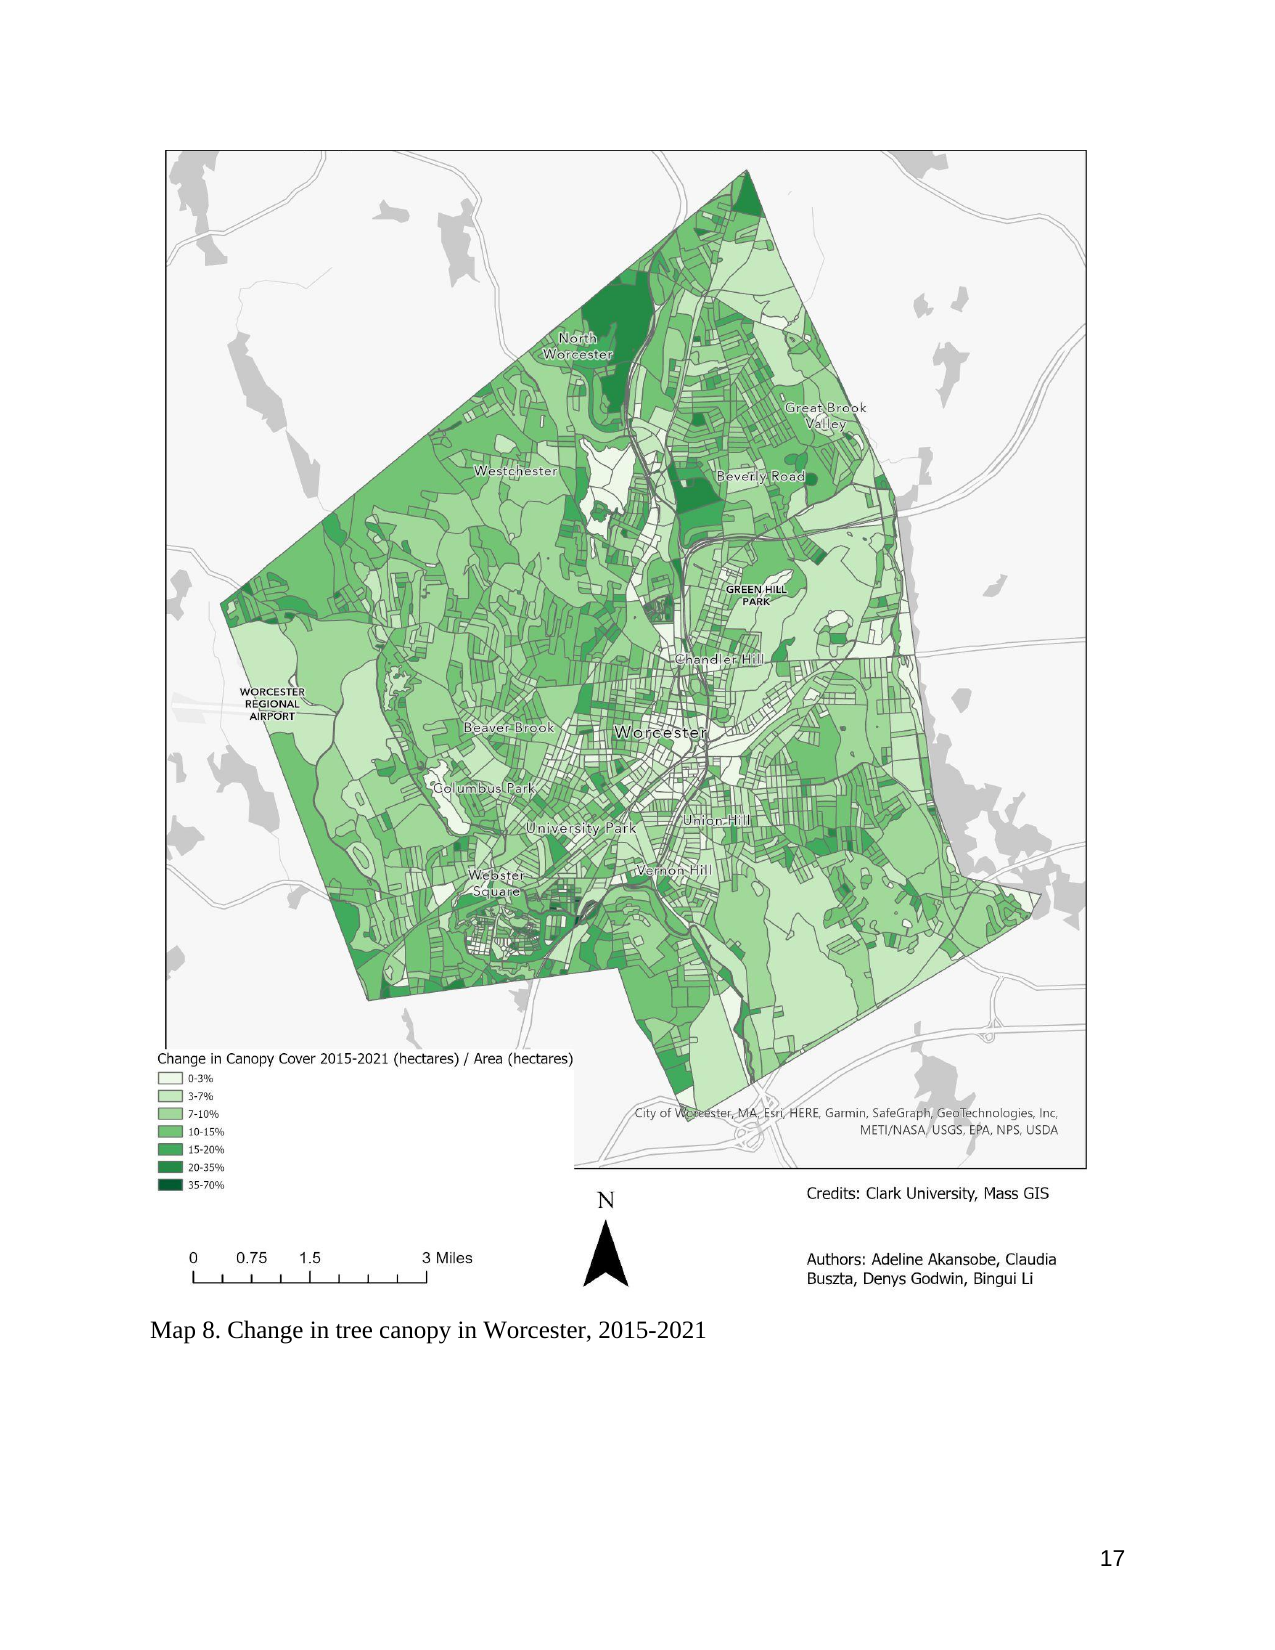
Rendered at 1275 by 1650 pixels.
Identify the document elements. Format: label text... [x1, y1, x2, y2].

picture [150, 150, 1096, 1311]
